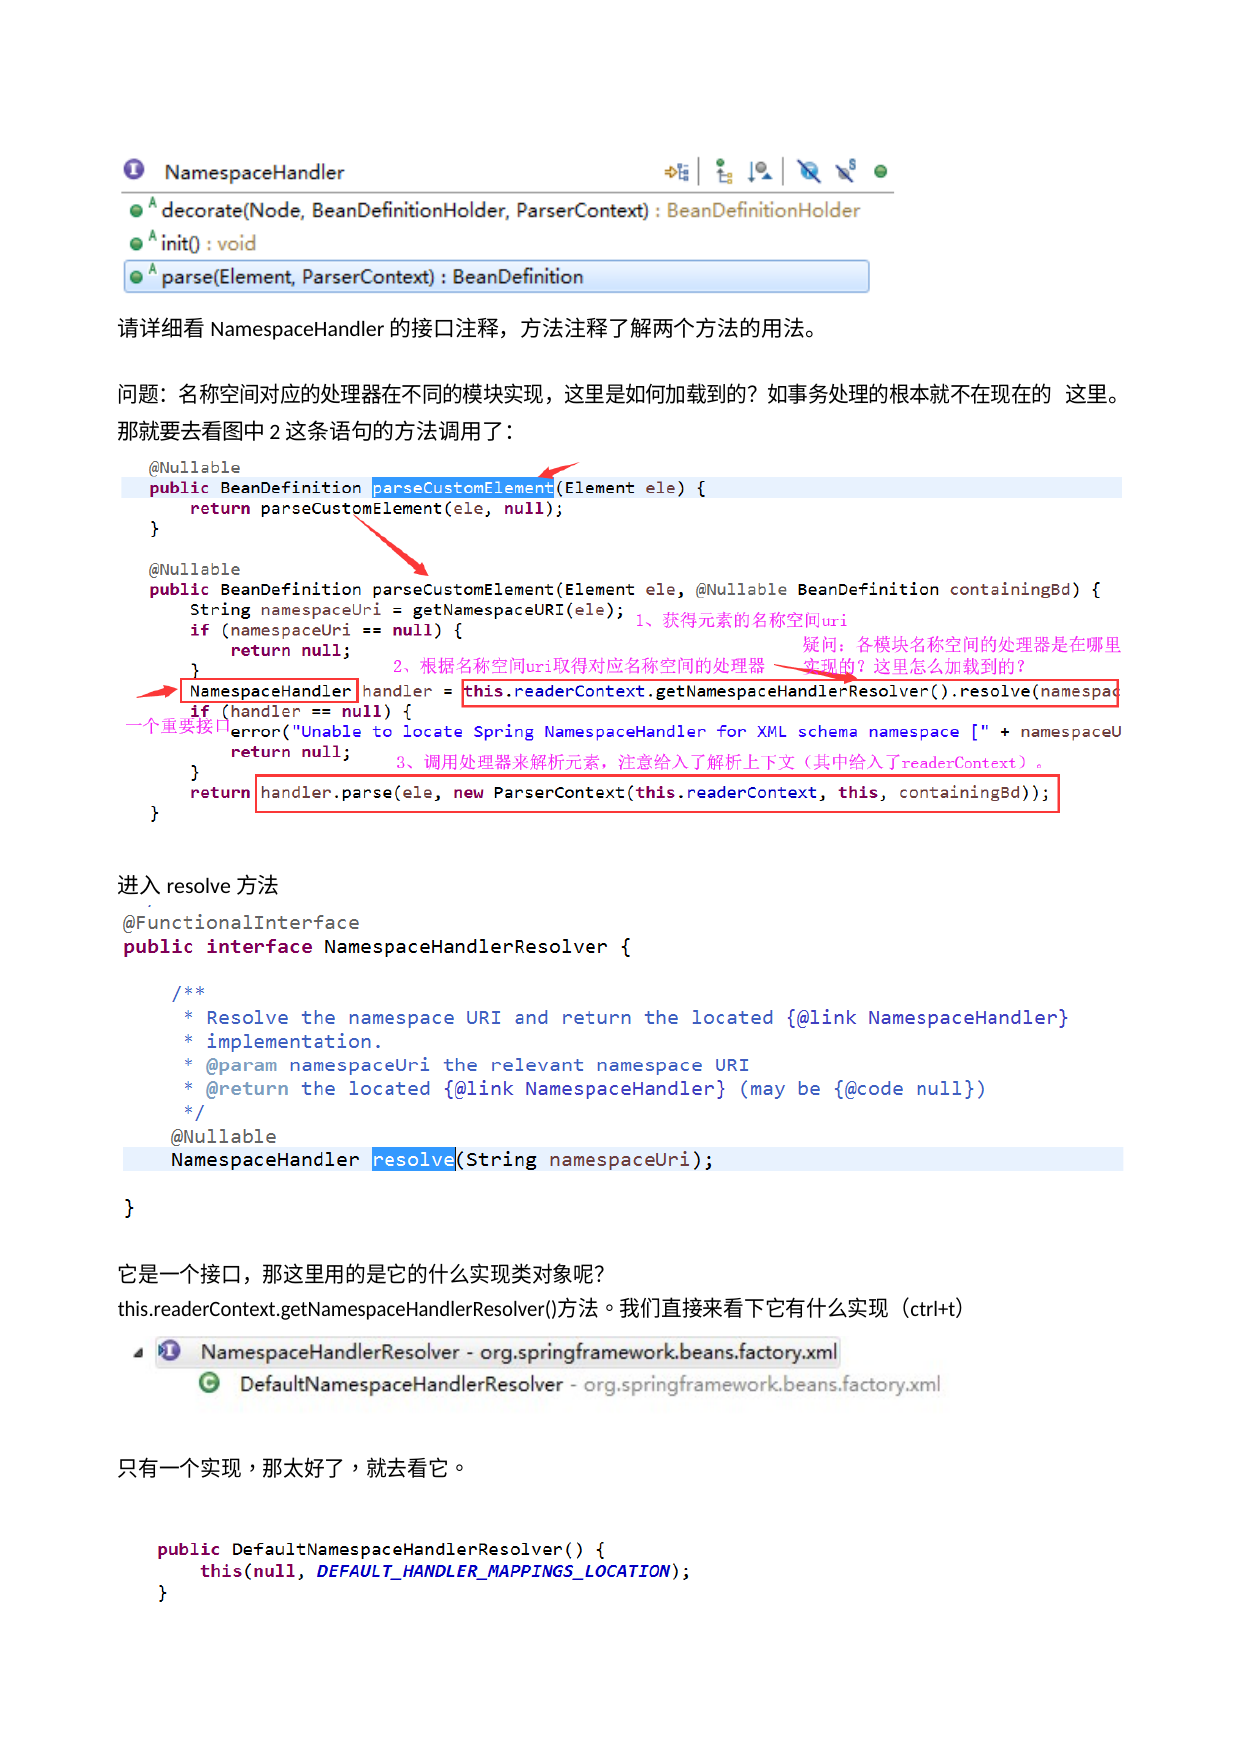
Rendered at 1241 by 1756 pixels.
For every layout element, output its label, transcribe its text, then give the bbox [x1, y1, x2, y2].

picture [121, 1535, 1123, 1605]
picture [121, 1336, 1128, 1414]
text 只有一个实现，那太好了，就去看它。 [118, 1453, 1136, 1483]
picture [121, 152, 895, 309]
picture [121, 449, 1122, 828]
text 它是一个接口，那这里用的是它的什么实现类对象呢？ [118, 1257, 1136, 1288]
text this.readerContext.getNamespaceHandlerResolver()方法。我们直接来看下它有什么实现（ctrl+t） [118, 1292, 1136, 1322]
text 请详细看 NamespaceHandler 的接口注释，方法注释了解两个方法的用法。 [118, 311, 1136, 343]
text 进入 resolve 方法 [118, 868, 1136, 900]
picture [121, 905, 1124, 1223]
text 问题：名称空间对应的处理器在不同的模块实现，这里是如何加载到的？如事务处理的根本就不在现在的 这里。那就要去看图中 2 这条语句的方法调用了： [118, 377, 1121, 445]
